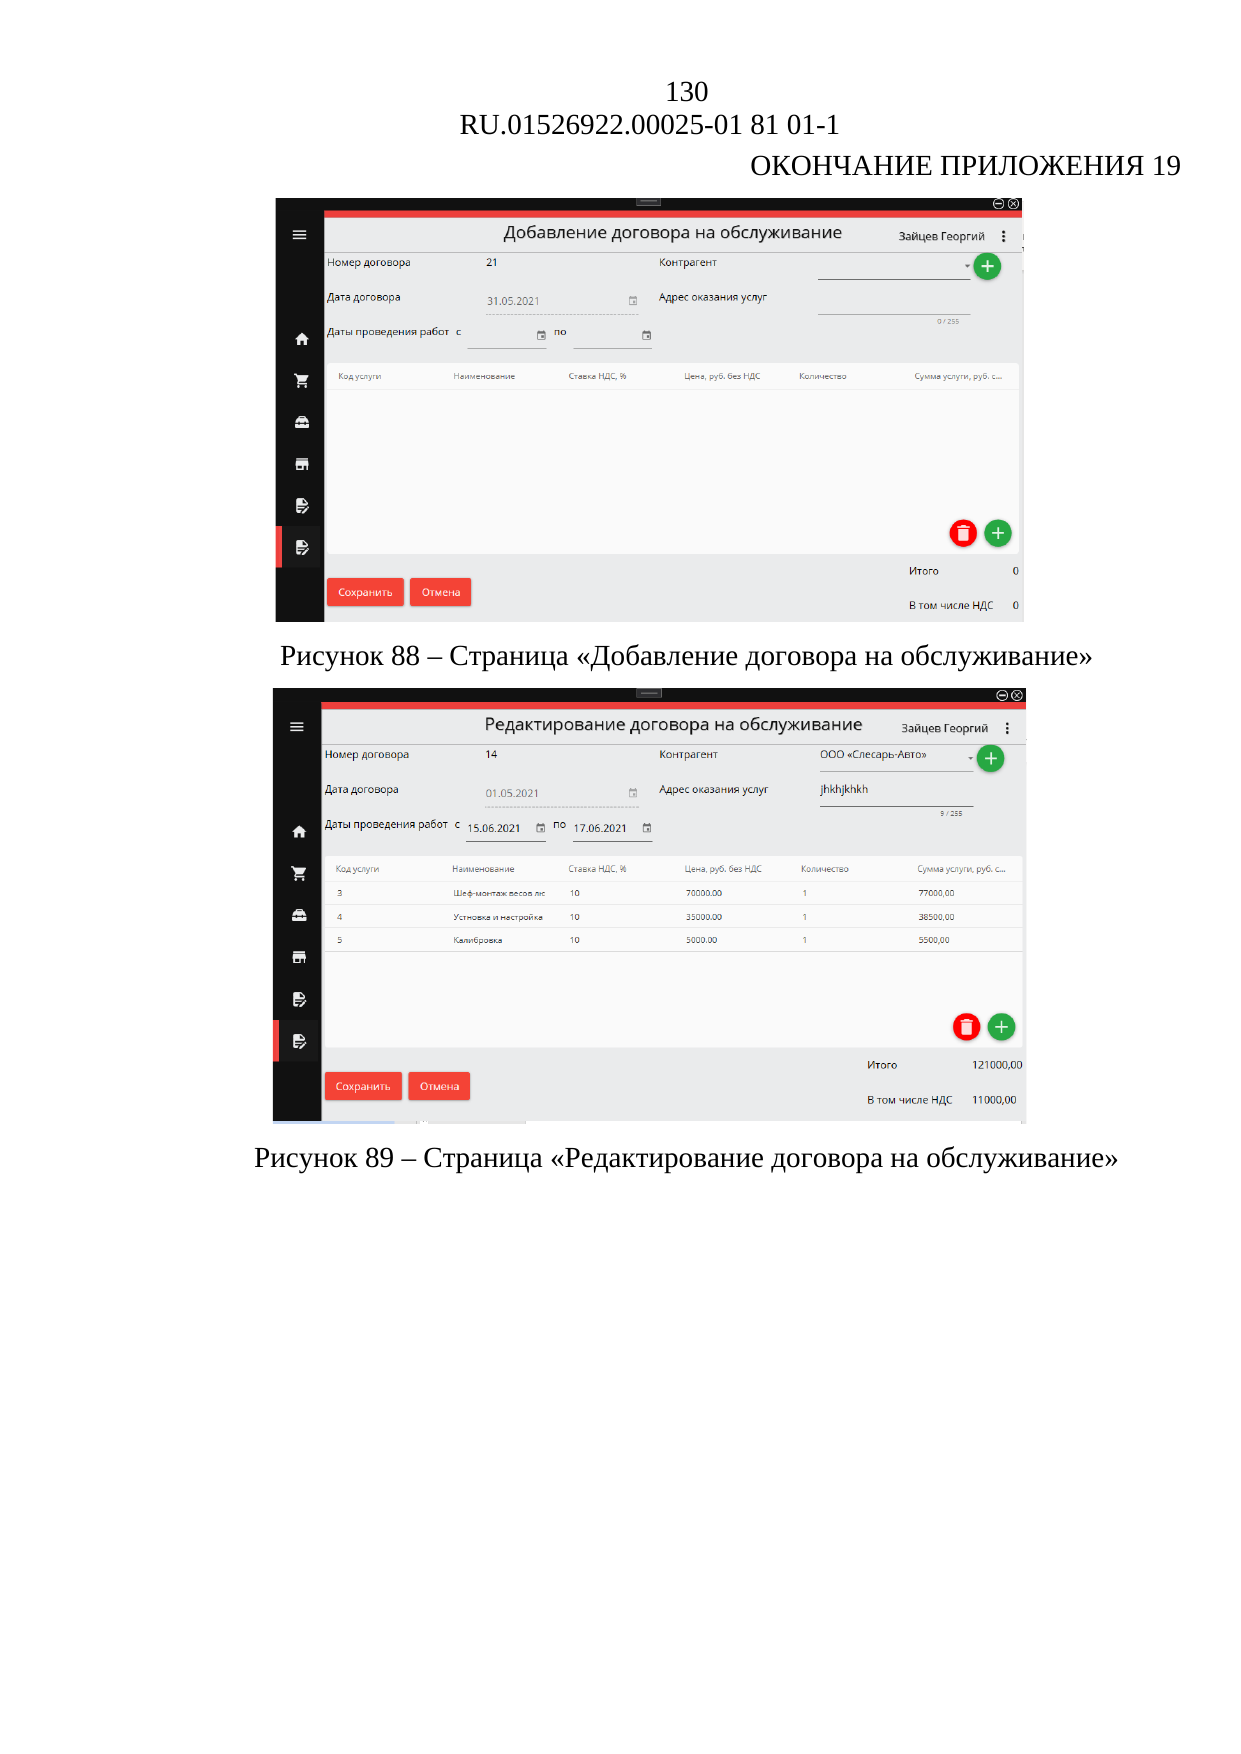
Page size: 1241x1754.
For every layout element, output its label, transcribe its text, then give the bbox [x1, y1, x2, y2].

picture [272, 688, 1027, 1124]
text Рисунок 88 – Страница «Добавление договора на обслуживание» [118, 638, 1181, 672]
text Рисунок 89 – Страница «Редактирование договора на обслуживание» [118, 1141, 1181, 1174]
text Окончание приложения 19 [118, 148, 1181, 181]
picture [275, 198, 1024, 622]
